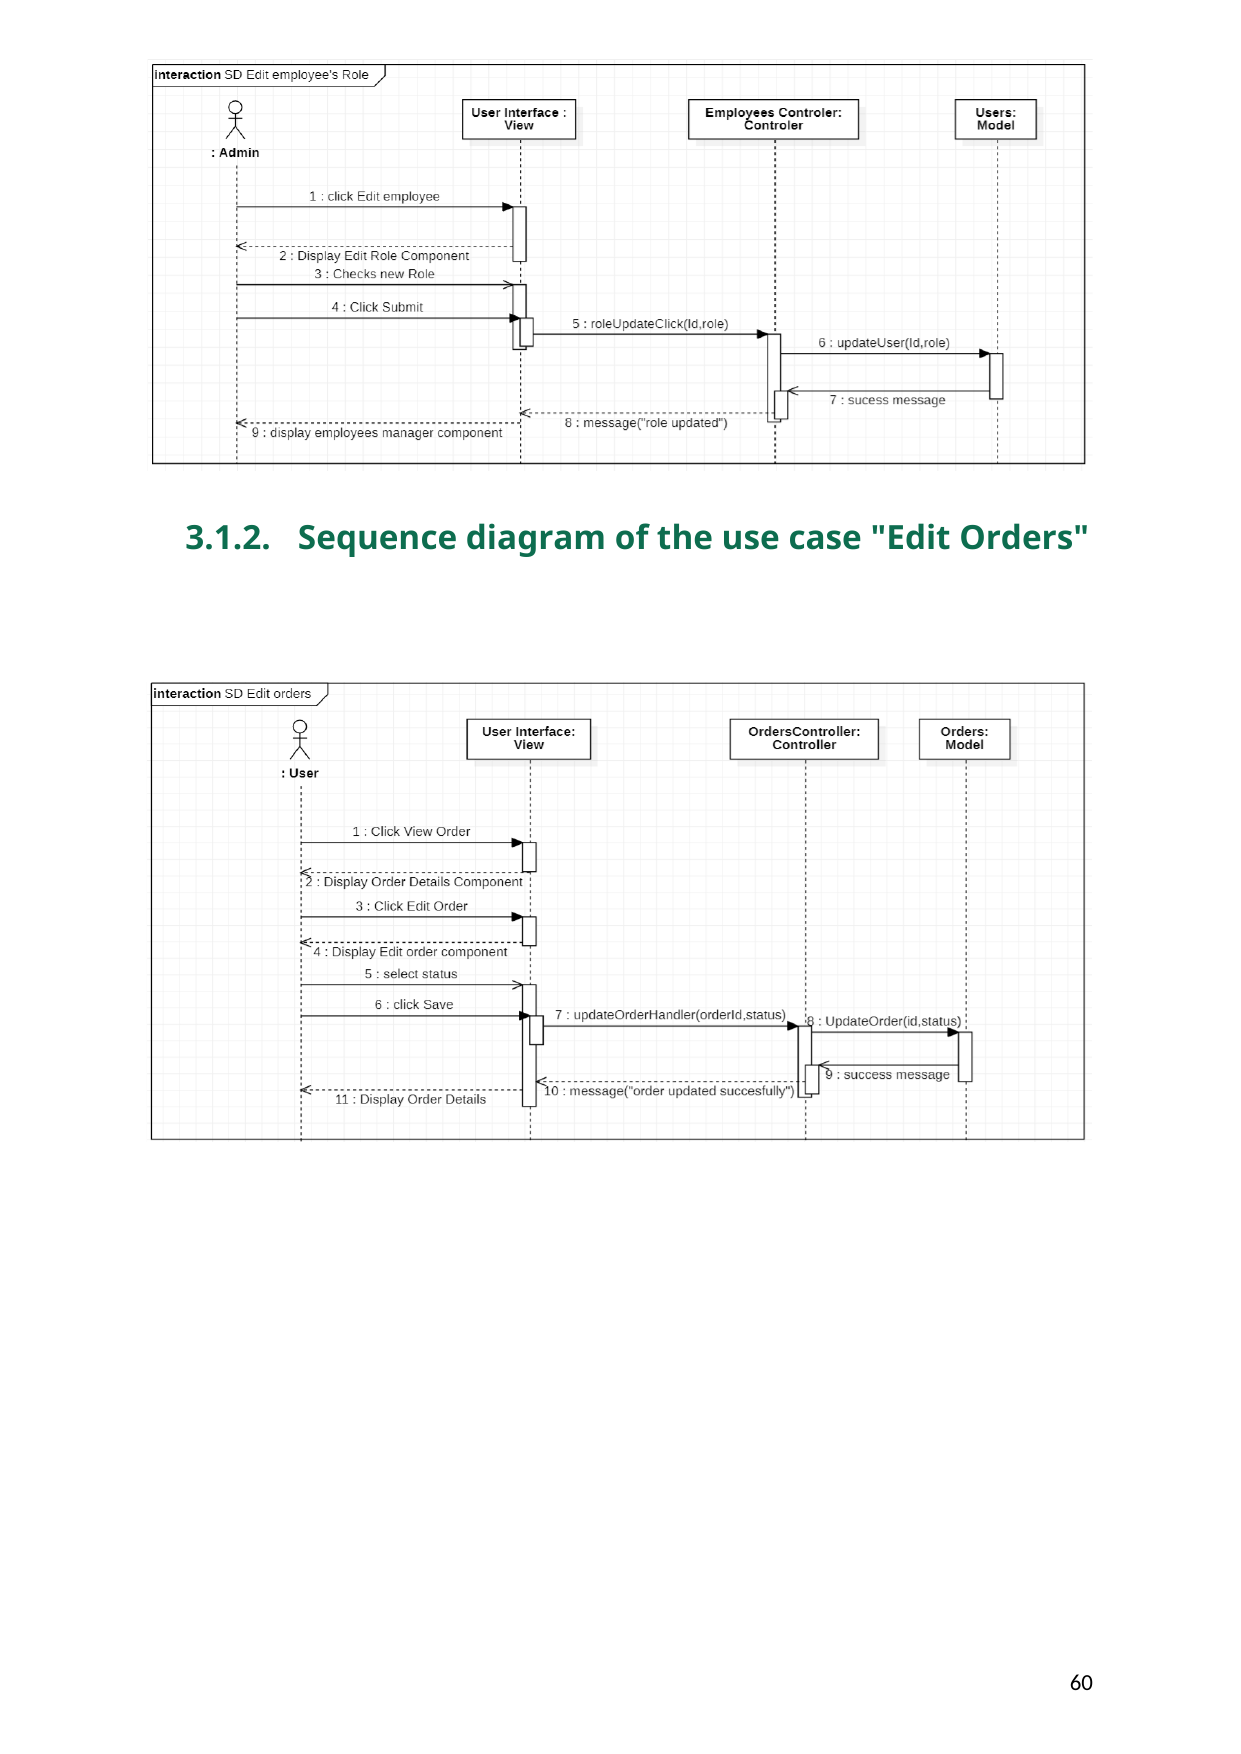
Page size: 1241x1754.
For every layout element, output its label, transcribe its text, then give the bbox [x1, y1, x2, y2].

picture [147, 59, 1093, 471]
subtitle Sequence diagram of the use case "Edit Orders" [185, 514, 1093, 559]
picture [146, 682, 1092, 1142]
